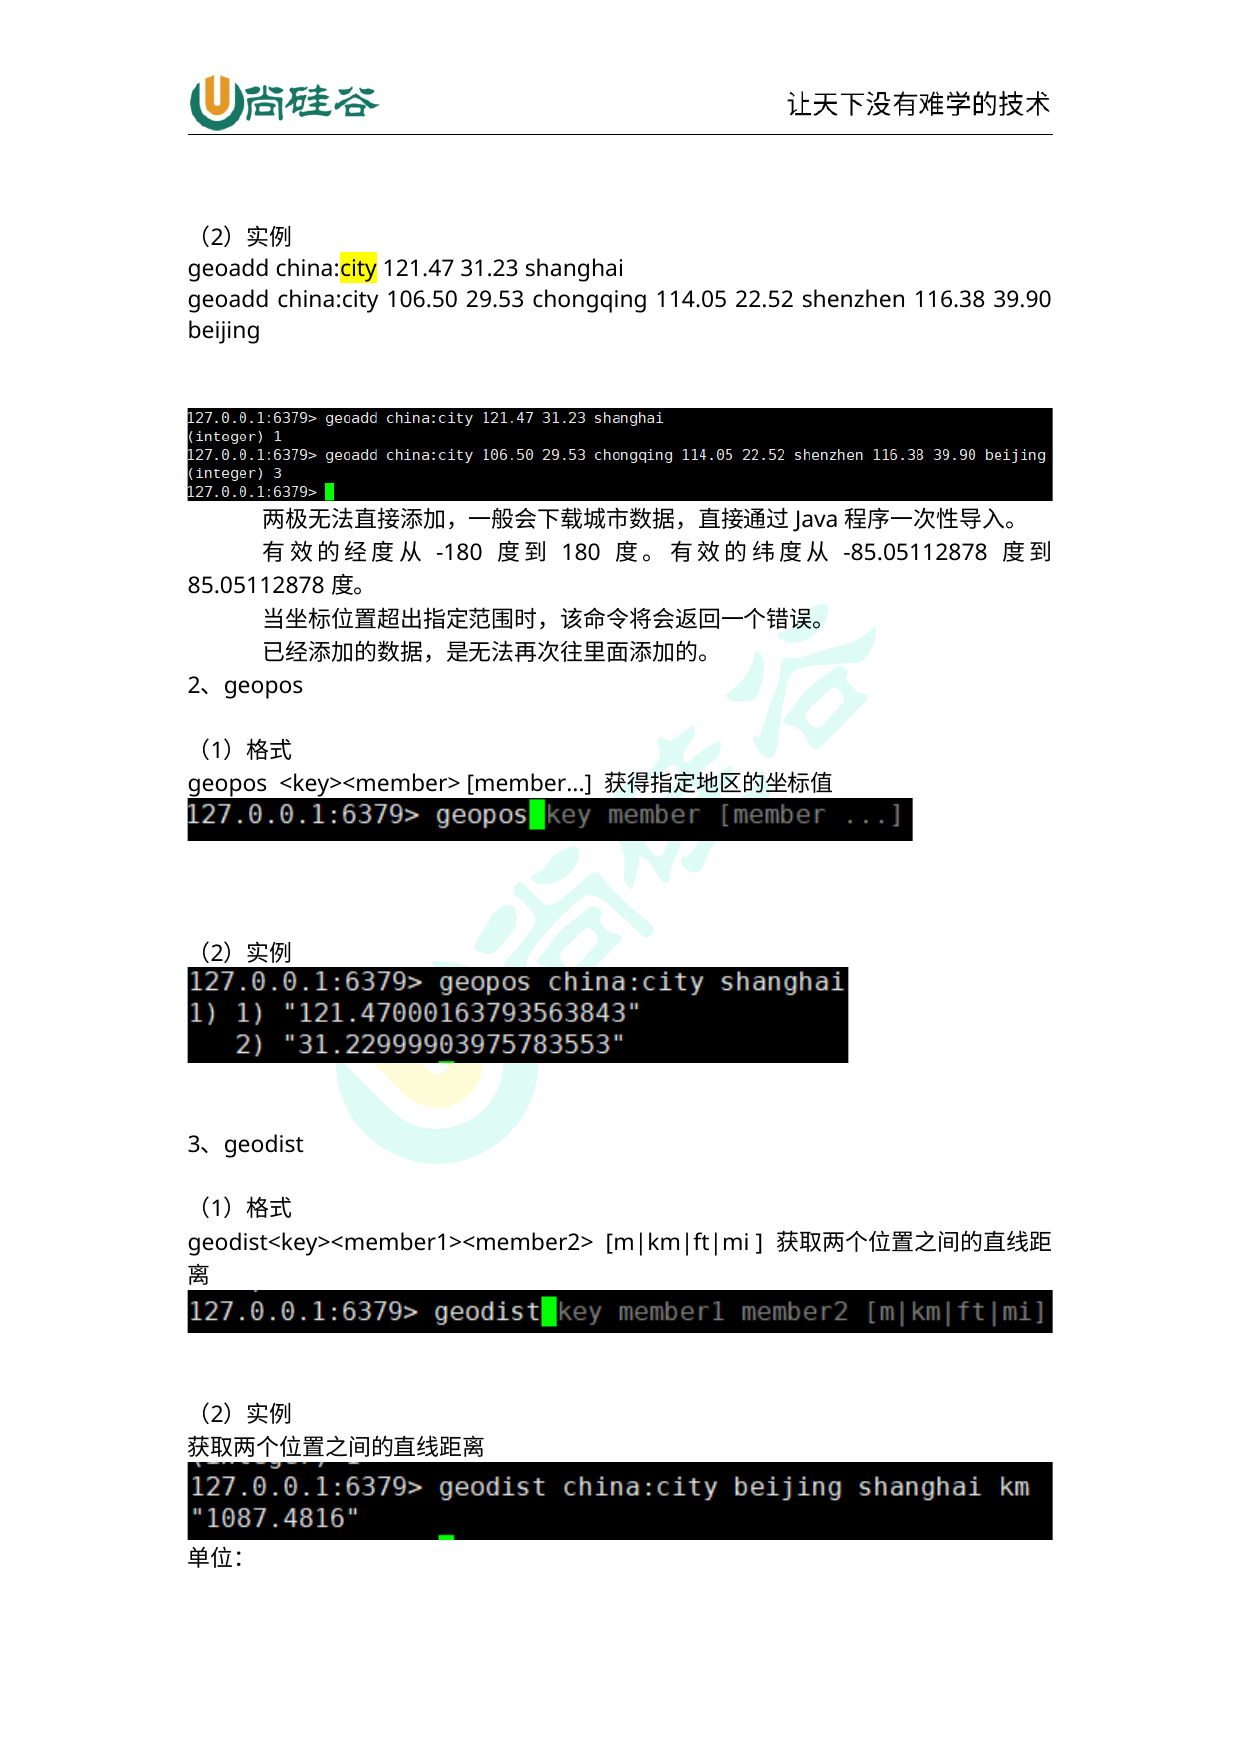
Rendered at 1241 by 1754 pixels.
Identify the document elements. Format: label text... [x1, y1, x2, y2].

text 已经添加的数据，是无法再次往里面添加的。 [187, 634, 1053, 667]
text geodist<key><member1><member2> [m|km|ft|mi ] 获取两个位置之间的直线距离 [187, 1223, 1053, 1290]
text （1）格式 [187, 1190, 1053, 1223]
text 有效的经度从 -180 度到 180 度。有效的纬度从 -85.05112878 度到 85.05112878 度。 [187, 534, 1053, 601]
picture [187, 1290, 1053, 1333]
text 获取两个位置之间的直线距离 [187, 1429, 1053, 1462]
text geoadd china:city 106.50 29.53 chongqing 114.05 22.52 shenzhen 116.38 39.90 beijing [187, 283, 1053, 346]
text geoadd china:city 121.47 31.23 shanghai [377, 252, 1053, 283]
picture [187, 73, 1053, 132]
text geopos <key><member> [member...] 获得指定地区的坐标值 [187, 765, 1053, 798]
text geoadd china:city 121.47 31.23 shanghai [187, 252, 340, 283]
text 3、geodist [187, 1126, 1053, 1159]
text 两极无法直接添加，一般会下载城市数据，直接通过 Java 程序一次性导入。 [187, 501, 1053, 534]
text 2、geopos [187, 667, 1053, 701]
text （2）实例 [187, 934, 1053, 968]
text （2）实例 [187, 1395, 1053, 1429]
text 单位： [187, 1540, 1053, 1573]
picture [187, 967, 849, 1063]
text 当坐标位置超出指定范围时，该命令将会返回一个错误。 [187, 601, 1053, 634]
picture [187, 1462, 1053, 1540]
picture [187, 408, 1053, 501]
picture [187, 798, 913, 841]
text （2）实例 [187, 219, 1053, 252]
text （1）格式 [187, 732, 1053, 765]
